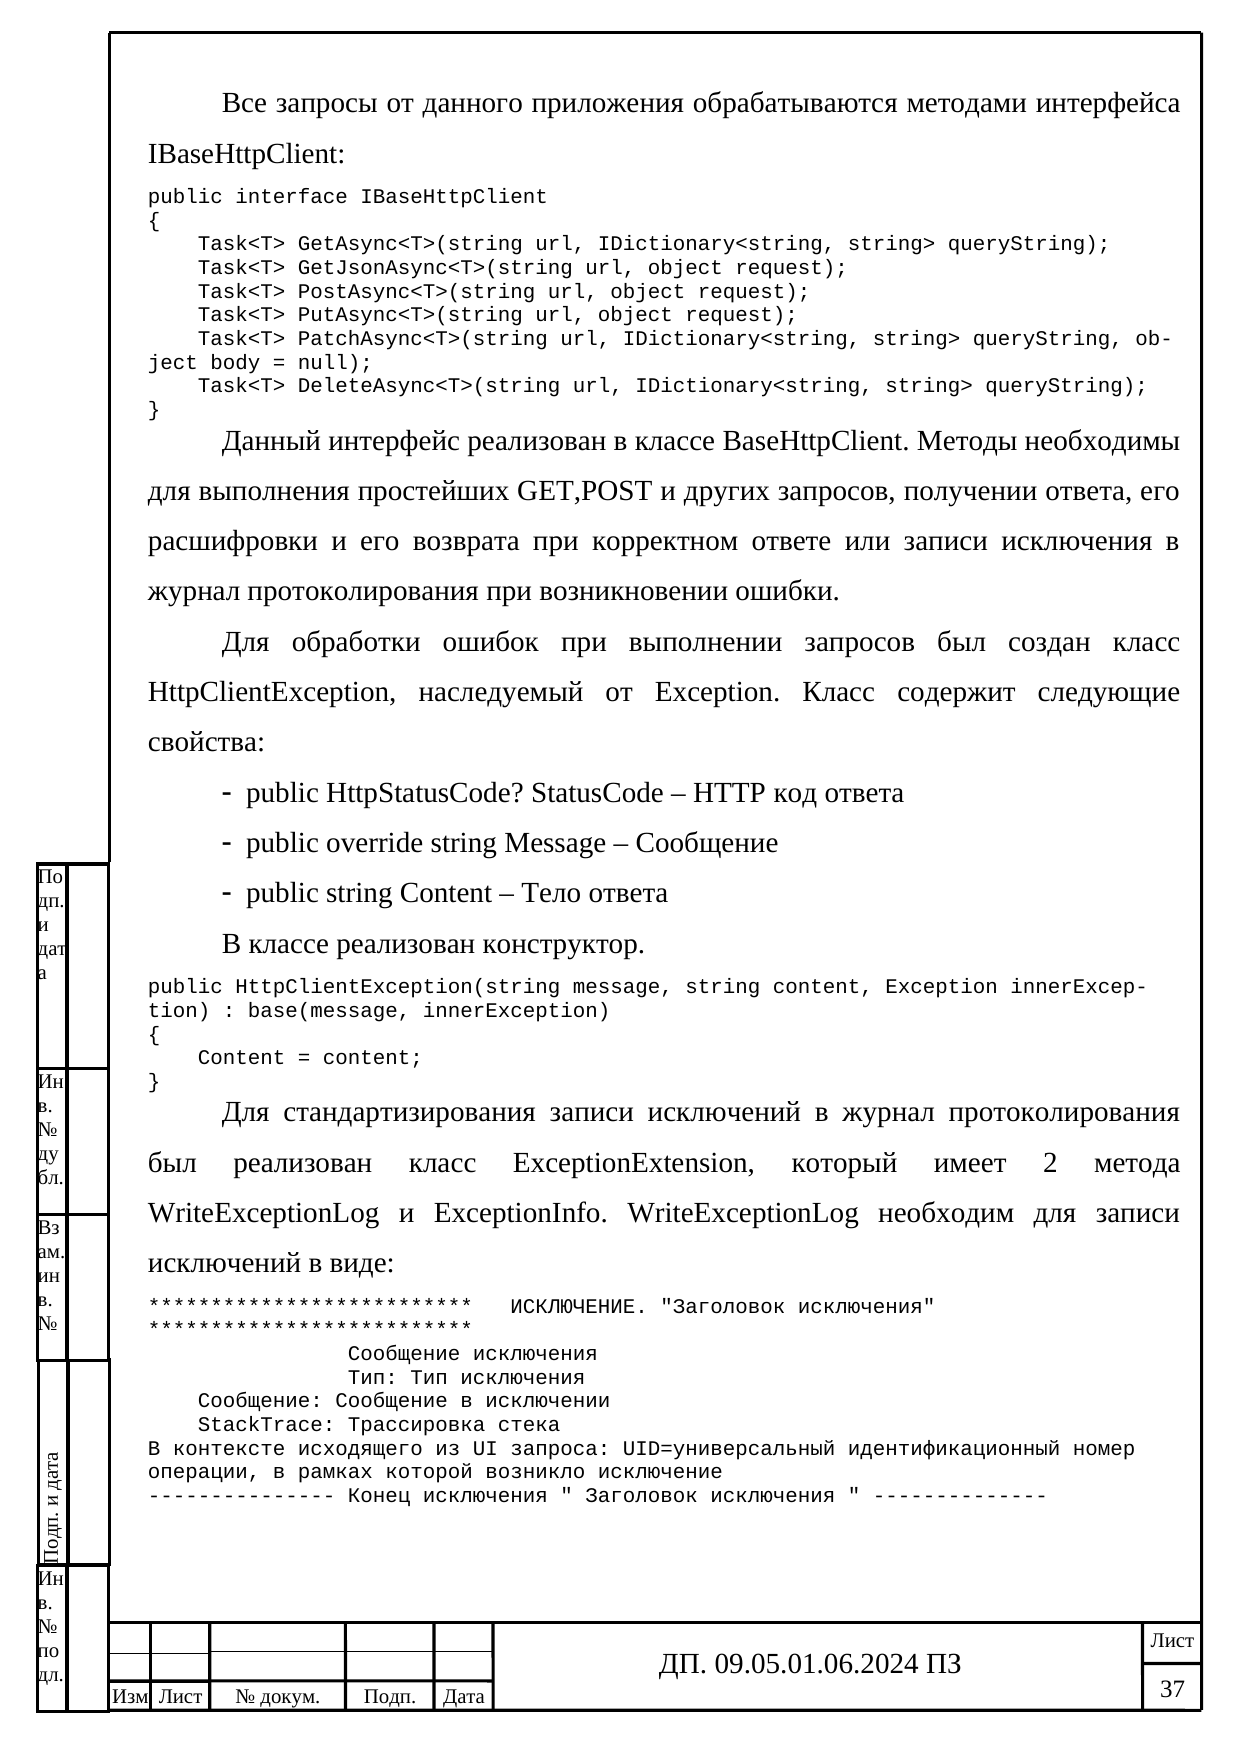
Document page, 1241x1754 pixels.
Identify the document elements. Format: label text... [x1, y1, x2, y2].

text { [148, 1024, 1181, 1047]
text public HttpStatusCode? StatusCode – HTTP код ответа [148, 775, 1181, 808]
text Все запросы от данного приложения обрабатываются методами интерфейса IBaseHttpClient: [148, 86, 1181, 169]
text ************************** ИСКЛЮЧЕНИЕ. "Заголовок исключения" ************************** [148, 1296, 1181, 1343]
text Для обработки ошибок при выполнении запросов был создан класс HttpClientException, наследуемый от Exception. Класс содержит следующие свойства: [148, 624, 1181, 758]
text Task<T> DeleteAsync<T>(string url, IDictionary<string, string> queryString); [148, 375, 1181, 399]
text public HttpClientException(string message, string content, Exception innerExcep-tion) : base(message, innerException) [148, 976, 1181, 1024]
text Task<T> PostAsync<T>(string url, object request); [148, 281, 1181, 304]
text Сообщение: Сообщение в исключении [148, 1390, 1181, 1414]
text } [148, 399, 1181, 423]
text public override string Message – Сообщение [148, 825, 1181, 859]
text Тип: Тип исключения [148, 1367, 1181, 1390]
text Данный интерфейс реализован в классе BaseHttpClient. Методы необходимы для выполнения простейших GET,POST и других запросов, получении ответа, его расшифровки и его возврата при корректном ответе или записи исключения в журнал протоколирования при возникновении ошибки. [148, 423, 1181, 607]
text Task<T> PutAsync<T>(string url, object request); [148, 304, 1181, 328]
text В классе реализован конструктор. [148, 926, 1181, 959]
text --------------- Конец исключения " Заголовок исключения " -------------- [148, 1485, 1181, 1509]
text Task<T> PatchAsync<T>(string url, IDictionary<string, string> queryString, ob-ject body = null); [148, 328, 1181, 375]
text Content = content; [148, 1047, 1181, 1071]
text Сообщение исключения [148, 1343, 1181, 1367]
text public interface IBaseHttpClient [148, 186, 1181, 210]
text Task<T> GetAsync<T>(string url, IDictionary<string, string> queryString); [148, 233, 1181, 257]
text public string Content – Тело ответа [148, 876, 1181, 909]
text Для стандартизирования записи исключений в журнал протоколирования был реализован класс ExceptionExtension, который имеет 2 метода WriteExceptionLog и ExceptionInfo. WriteExceptionLog необходим для записи исключений в виде: [148, 1094, 1181, 1279]
text } [148, 1071, 1181, 1094]
text StackTrace: Трассировка стека [148, 1414, 1181, 1438]
text { [148, 210, 1181, 233]
text Task<T> GetJsonAsync<T>(string url, object request); [148, 257, 1181, 281]
text В контексте исходящего из UI запроса: UID=универсальный идентификационный номер операции, в рамках которой возникло исключение [148, 1438, 1181, 1485]
